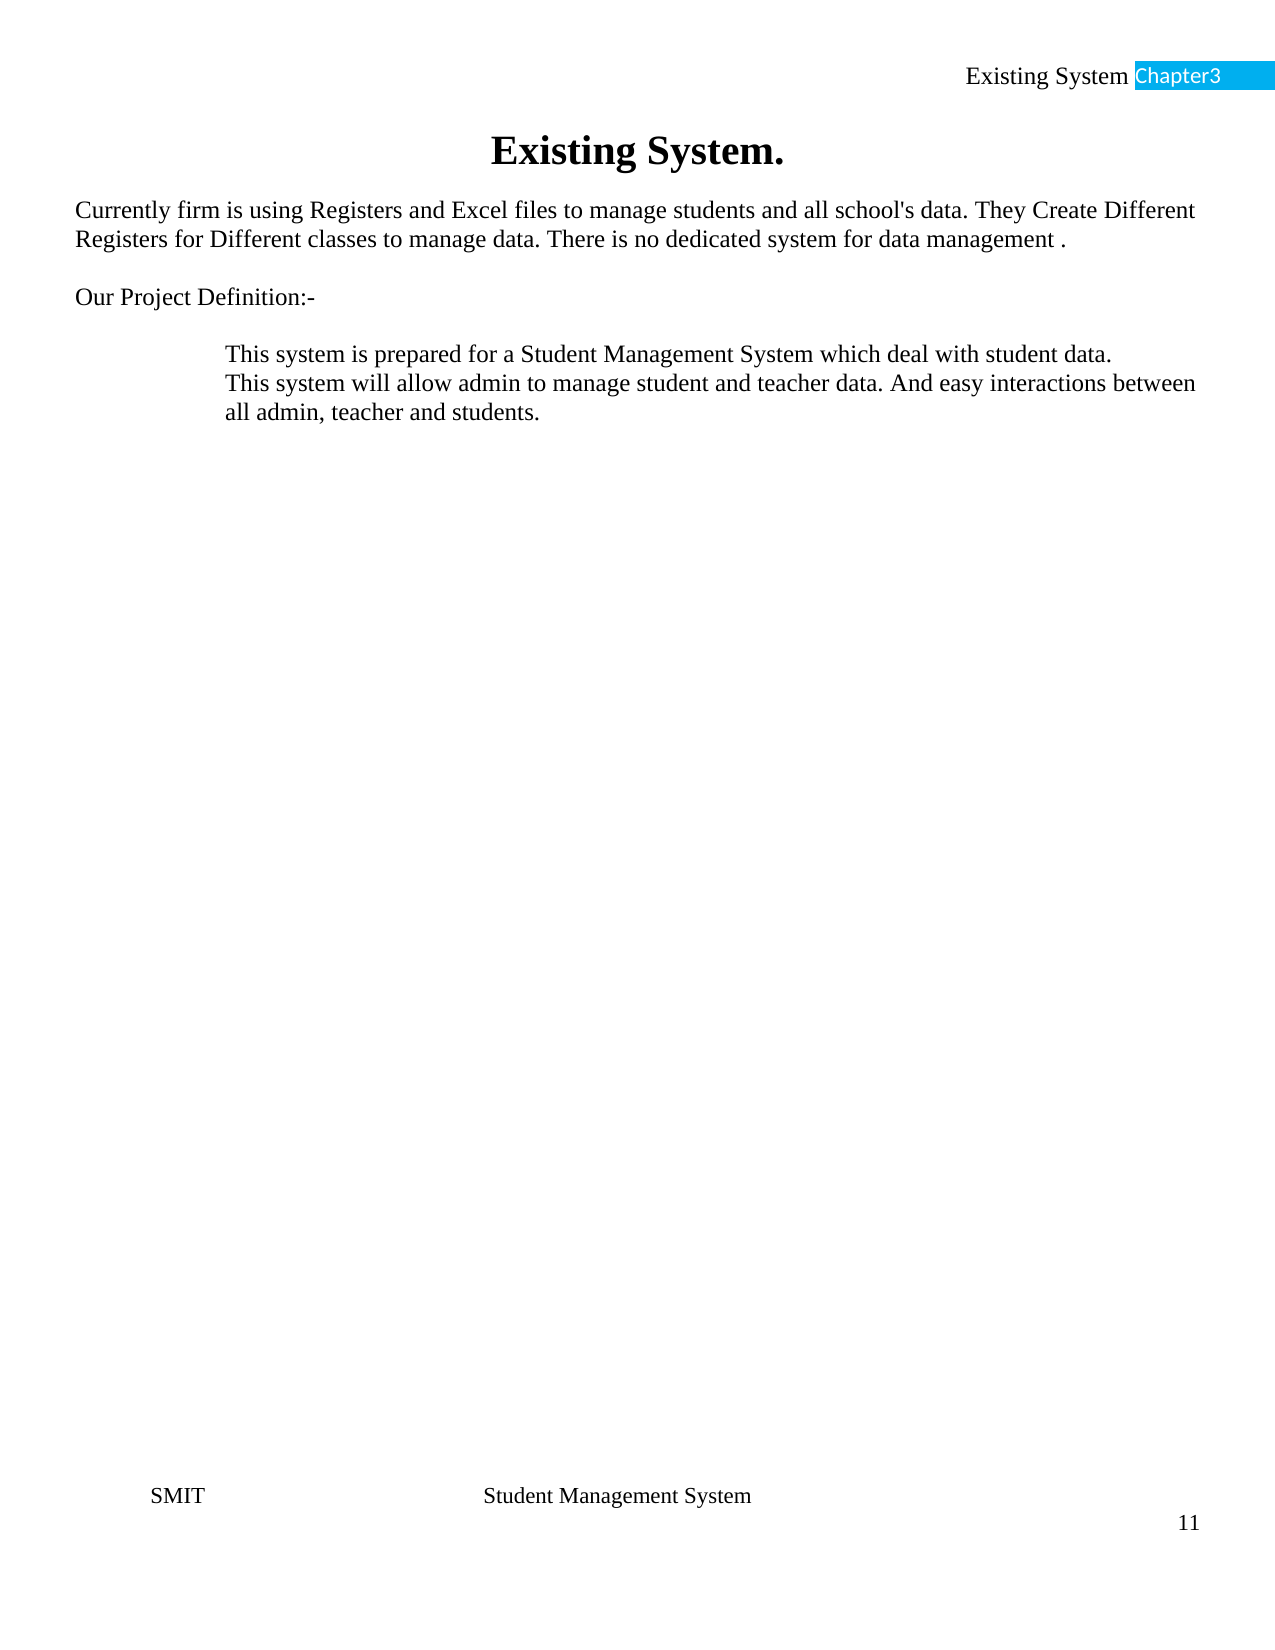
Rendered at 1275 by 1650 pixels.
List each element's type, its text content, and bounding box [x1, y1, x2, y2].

text Existing System. [75, 126, 1200, 174]
text This system is prepared for a Student Management System which deal with student data. [225, 339, 1200, 368]
text This system will allow admin to manage student and teacher data. And easy interactions between all admin, teacher and students. [225, 368, 1200, 426]
text Our Project Definition:- [75, 282, 1200, 311]
text Currently firm is using Registers and Excel files to manage students and all school's data. They Create Different Registers for Different classes to manage data. There is no dedicated system for data management . [75, 196, 1200, 253]
